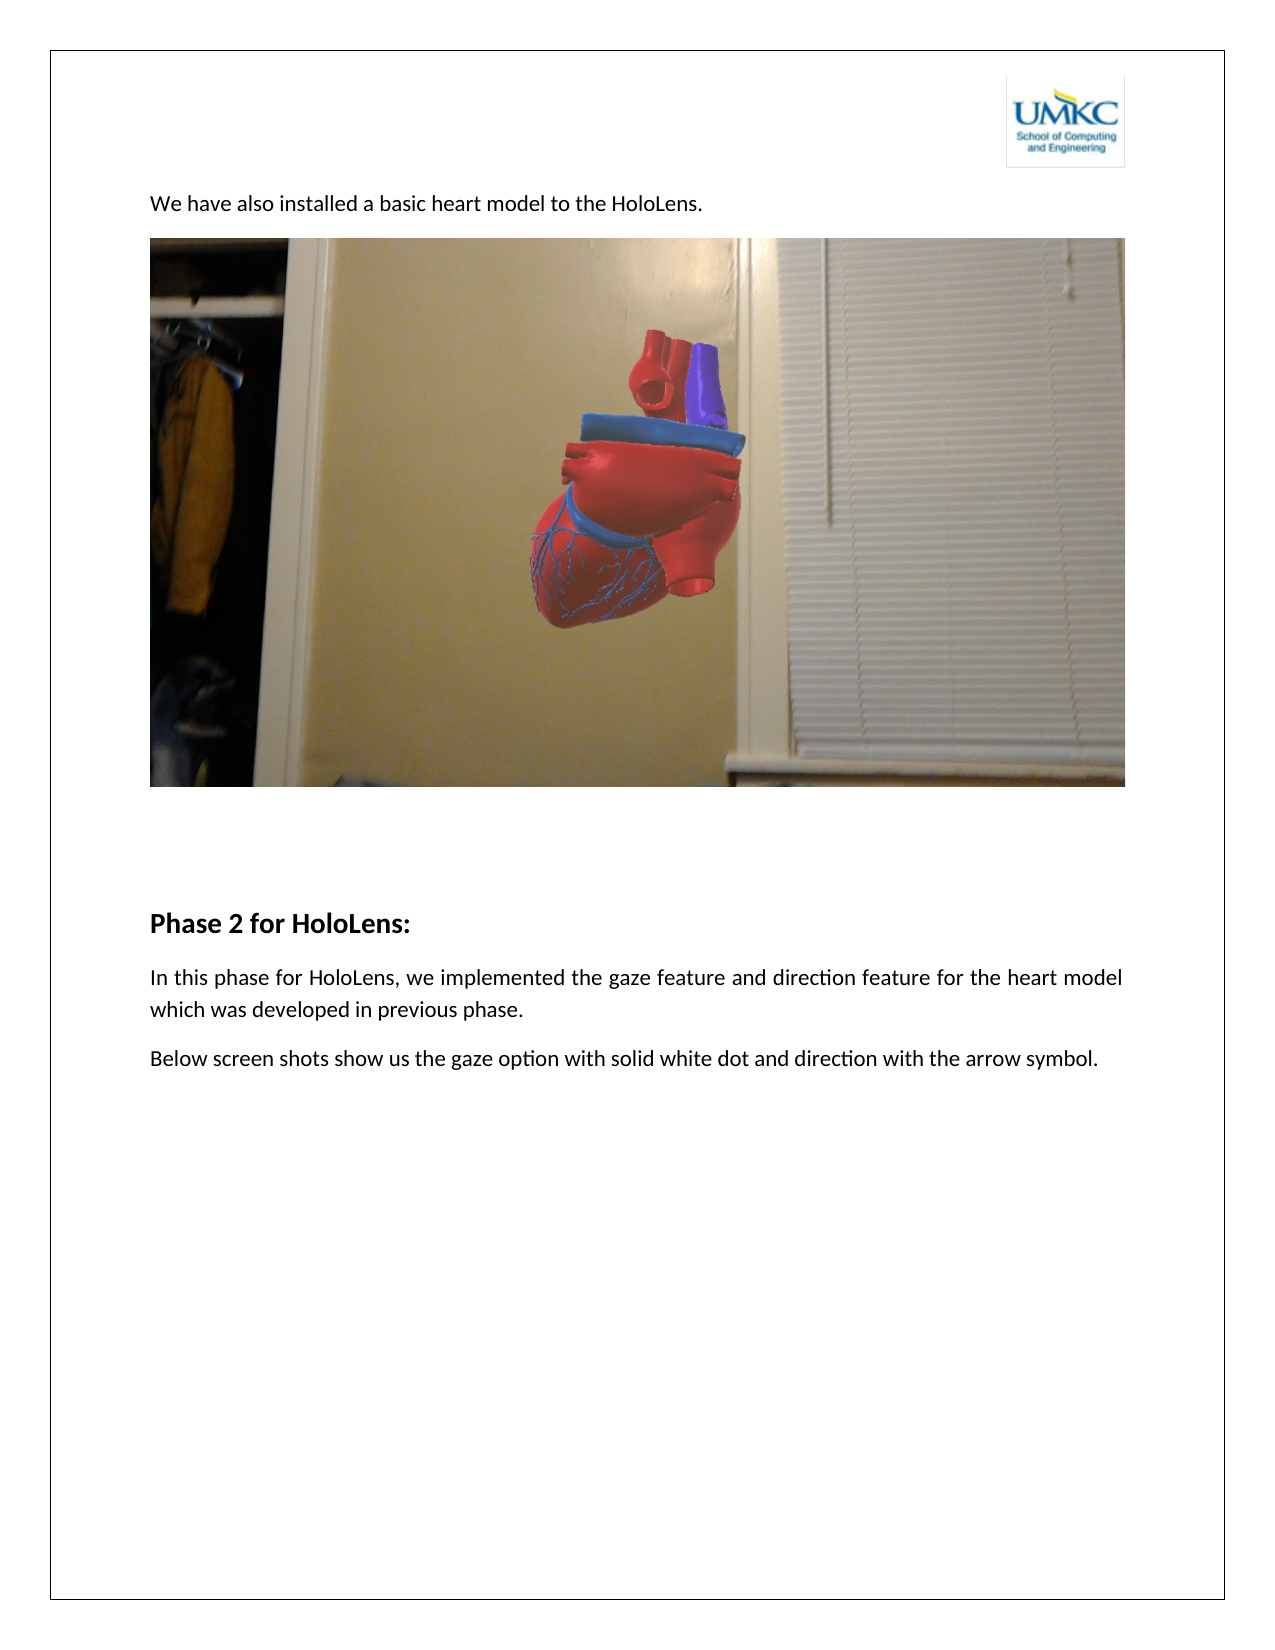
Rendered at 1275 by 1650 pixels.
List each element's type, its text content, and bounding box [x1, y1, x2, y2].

picture [1005, 75, 1125, 171]
text We have also installed a basic heart model to the HoloLens. [150, 189, 1125, 217]
text In this phase for HoloLens, we implemented the gaze feature and direction feature for the heart model which was developed in previous phase. [150, 963, 1125, 1023]
text Below screen shots show us the gaze option with solid white dot and direction with the arrow symbol. [150, 1044, 1125, 1072]
text Phase 2 for HoloLens: [150, 905, 1125, 941]
picture [150, 238, 1125, 787]
